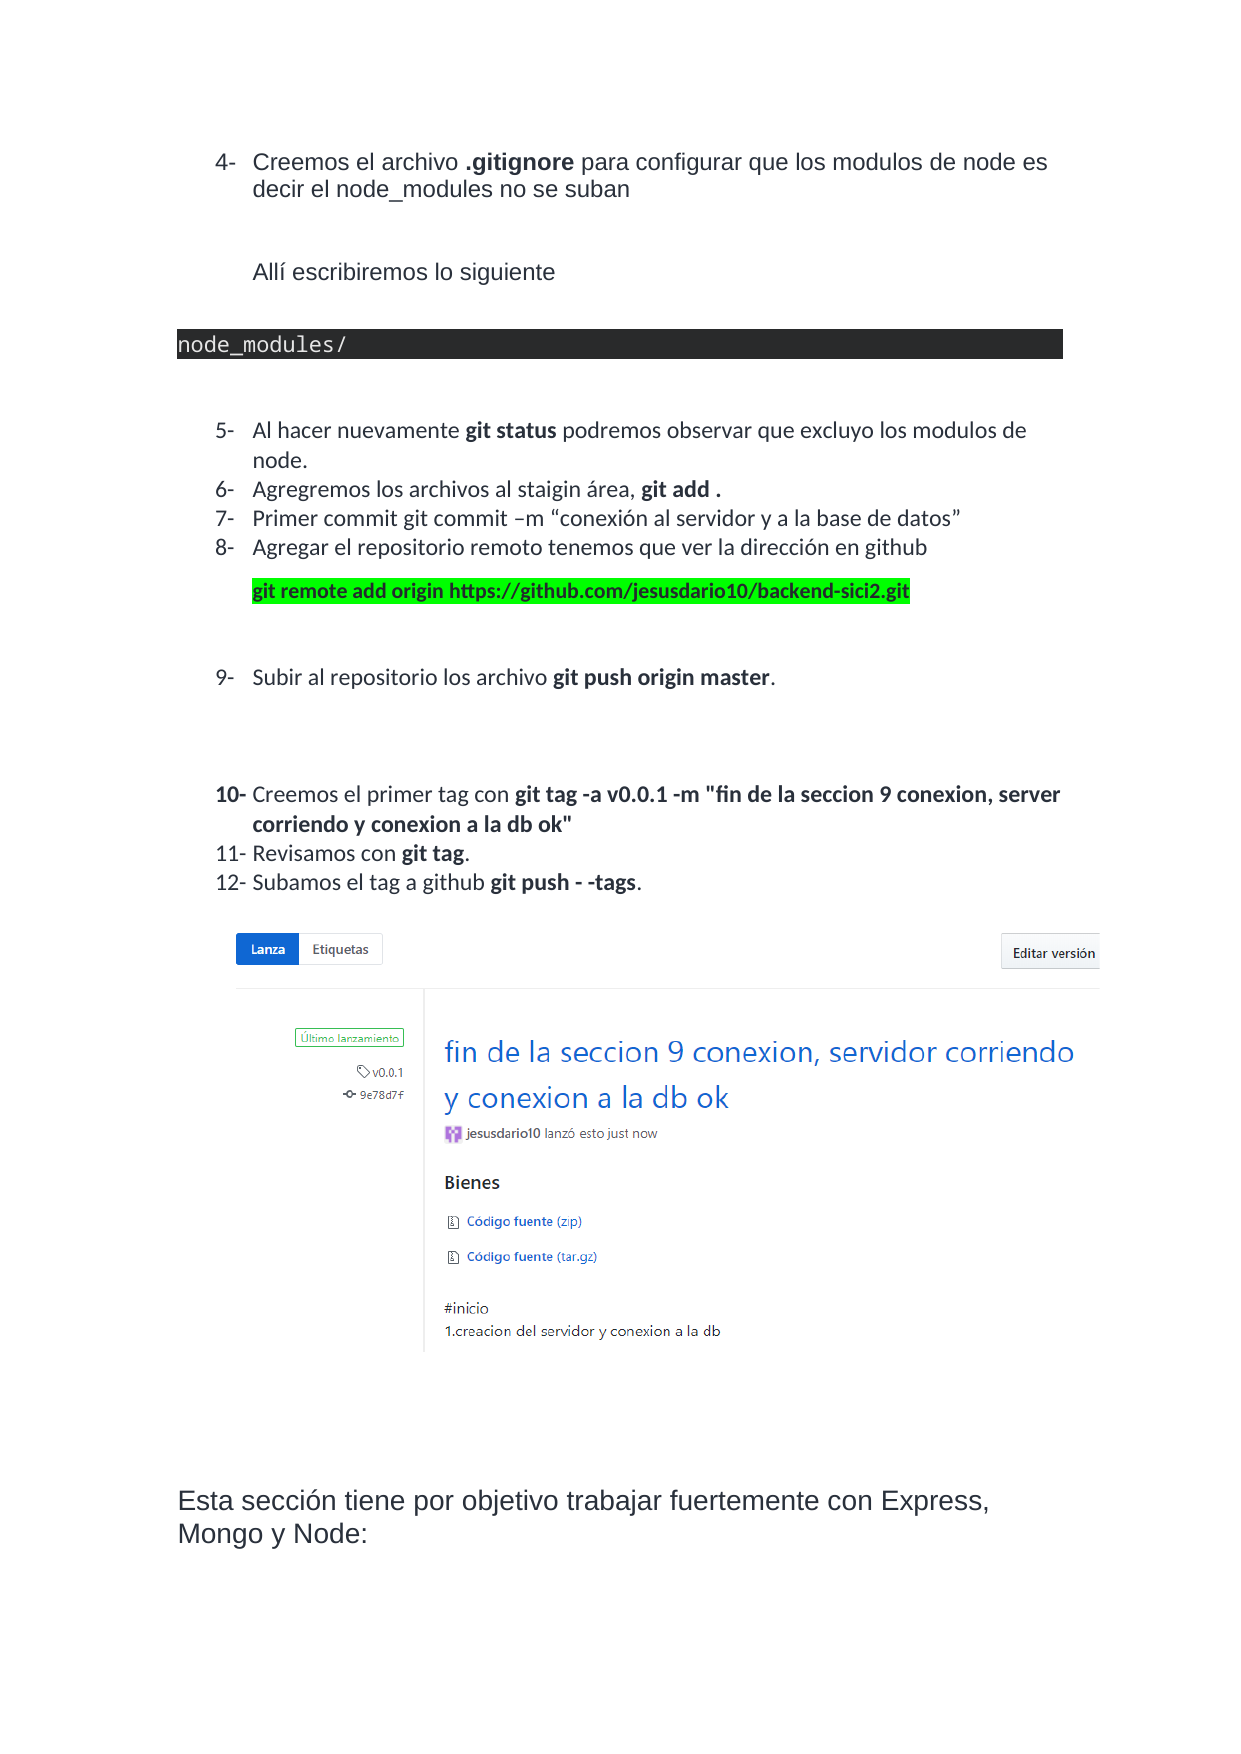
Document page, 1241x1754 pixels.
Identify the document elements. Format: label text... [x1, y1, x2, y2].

list Subir al repositorio los archivo git push origin master. [215, 662, 1063, 692]
picture [214, 925, 1100, 1352]
list Revisamos con git tag. [215, 838, 1063, 867]
list Allí escribiremos lo siguiente [252, 258, 1063, 286]
list Primer commit git commit –m “conexión al servidor y a la base de datos” [215, 503, 1063, 532]
text node_modules/ [177, 329, 1063, 359]
text Esta sección tiene por objetivo trabajar fuertemente con Express, Mongo y Node: [177, 1484, 1063, 1549]
text git remote add origin https://github.com/jesusdario10/backend-sici2.git [252, 577, 1063, 604]
list Creemos el primer tag con git tag -a v0.0.1 -m "fin de la seccion 9 conexion, server corriendo y conexion a la db ok" [215, 779, 1063, 838]
list Subamos el tag a github git push - -tags. [215, 867, 1063, 896]
list Agregar el repositorio remoto tenemos que ver la dirección en github [215, 532, 1063, 562]
list Creemos el archivo .gitignore para configurar que los modulos de node es decir el node_modules no se suban [215, 148, 1063, 203]
list Al hacer nuevamente git status podremos observar que excluyo los modulos de node. [215, 415, 1063, 474]
list Agregremos los archivos al staigin área, git add . [215, 474, 1063, 503]
